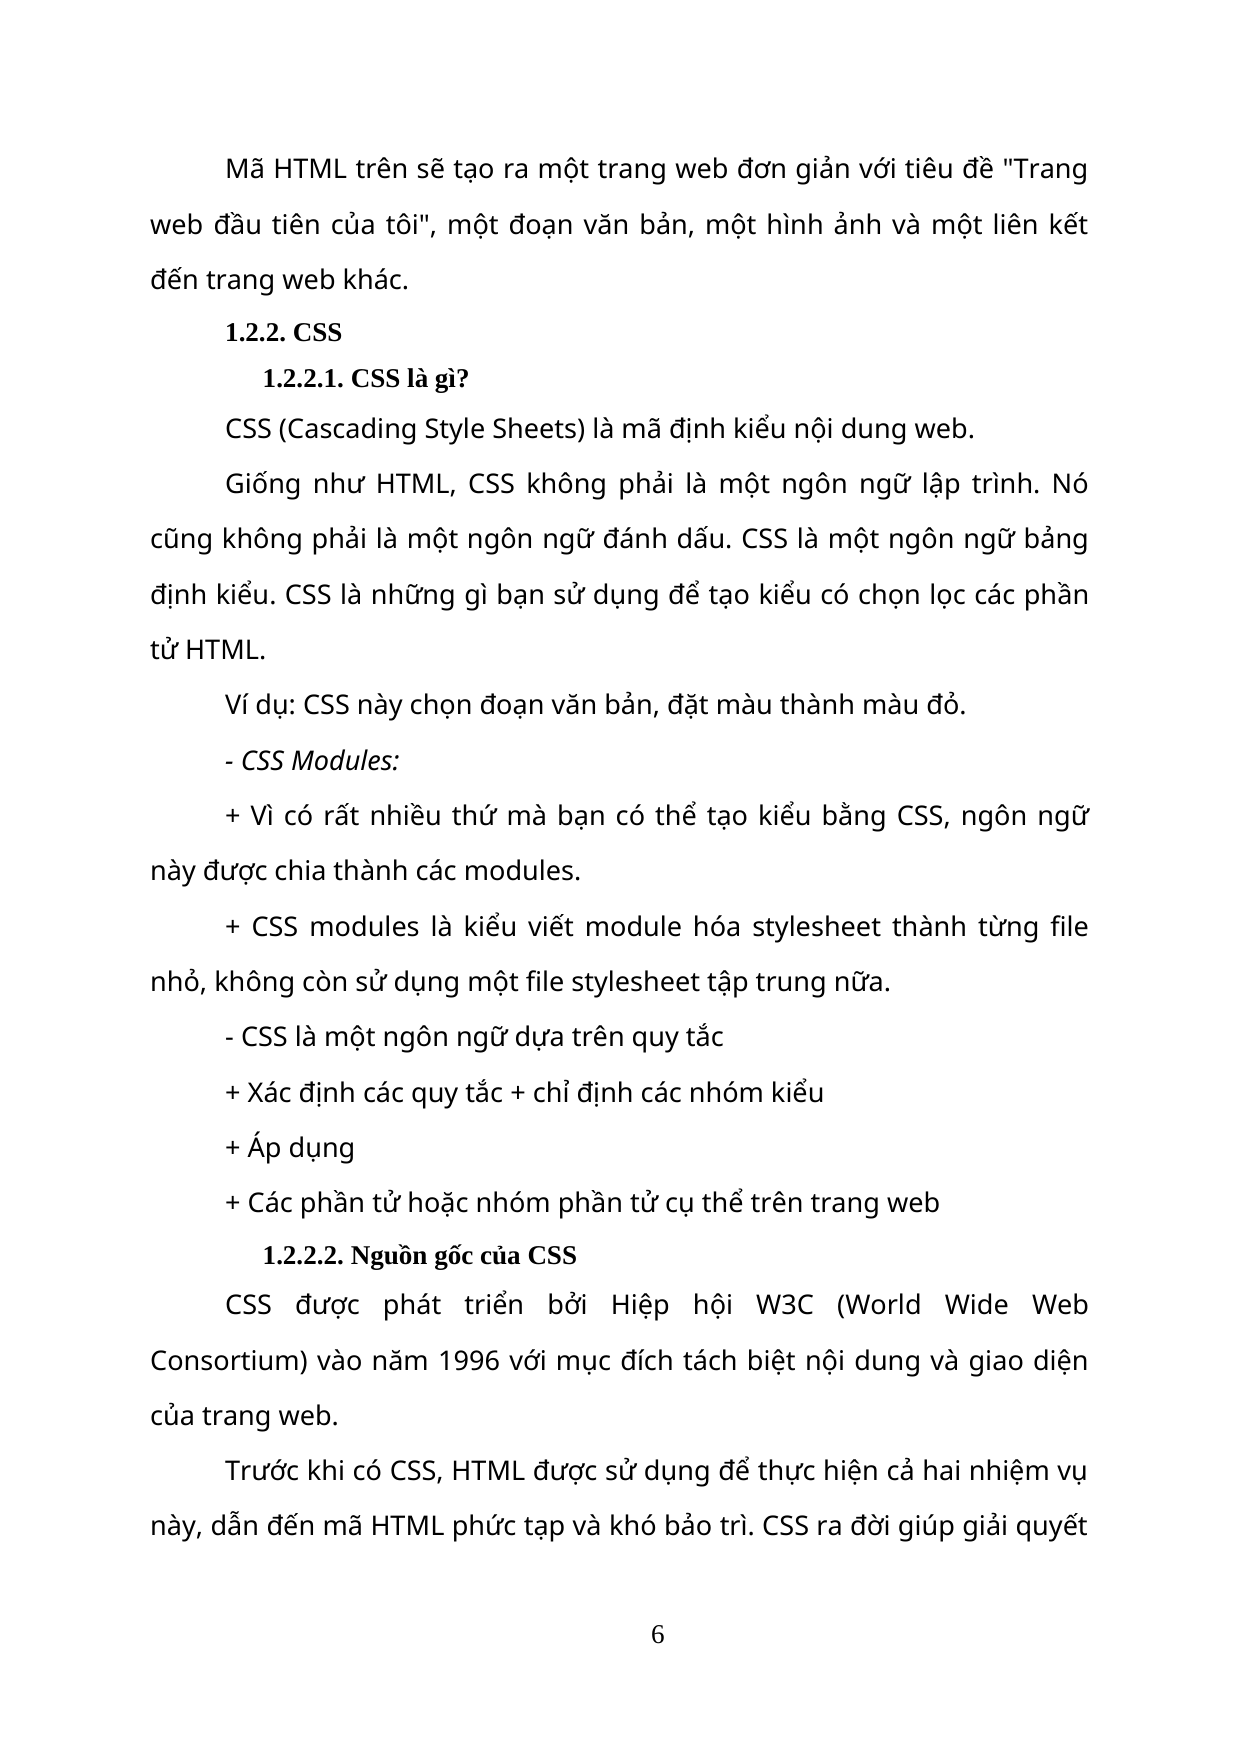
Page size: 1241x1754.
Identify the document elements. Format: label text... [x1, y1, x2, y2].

subtitle CSS [225, 316, 1090, 347]
text + Xác định các quy tắc + chỉ định các nhóm kiểu [150, 1073, 1090, 1110]
text + Áp dụng [150, 1128, 1090, 1165]
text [150, 1452, 1090, 1544]
text CSS (Cascading Style Sheets) là mã định kiểu nội dung web. [150, 409, 1090, 446]
text Mã HTML trên sẽ tạo ra một trang web đơn giản với tiêu đề "Trang web đầu tiên của tôi", một đoạn văn bản, một hình ảnh và một liên kết đến trang web khác. [150, 150, 1090, 297]
text + Vì có rất nhiều thứ mà bạn có thể tạo kiểu bằng CSS, ngôn ngữ này được chia thành các modules. [150, 796, 1090, 889]
text + CSS modules là kiểu viết module hóa stylesheet thành từng file nhỏ, không còn sử dụng một file stylesheet tập trung nữa. [150, 907, 1090, 999]
text + Các phần tử hoặc nhóm phần tử cụ thể trên trang web [150, 1184, 1090, 1221]
subtitle Nguồn gốc của CSS [262, 1239, 1090, 1270]
text - CSS Modules: [150, 741, 1090, 778]
text Ví dụ: CSS này chọn đoạn văn bản, đặt màu thành màu đỏ. [150, 686, 1090, 723]
subtitle CSS là gì? [262, 363, 1090, 394]
text - CSS là một ngôn ngữ dựa trên quy tắc [150, 1018, 1090, 1054]
text CSS được phát triển bởi Hiệp hội W3C (World Wide Web Consortium) vào năm 1996 với mục đích tách biệt nội dung và giao diện của trang web. [150, 1286, 1090, 1433]
text Giống như HTML, CSS không phải là một ngôn ngữ lập trình. Nó cũng không phải là một ngôn ngữ đánh dấu. CSS là một ngôn ngữ bảng định kiểu. CSS là những gì bạn sử dụng để tạo kiểu có chọn lọc các phần tử HTML. [150, 464, 1090, 667]
